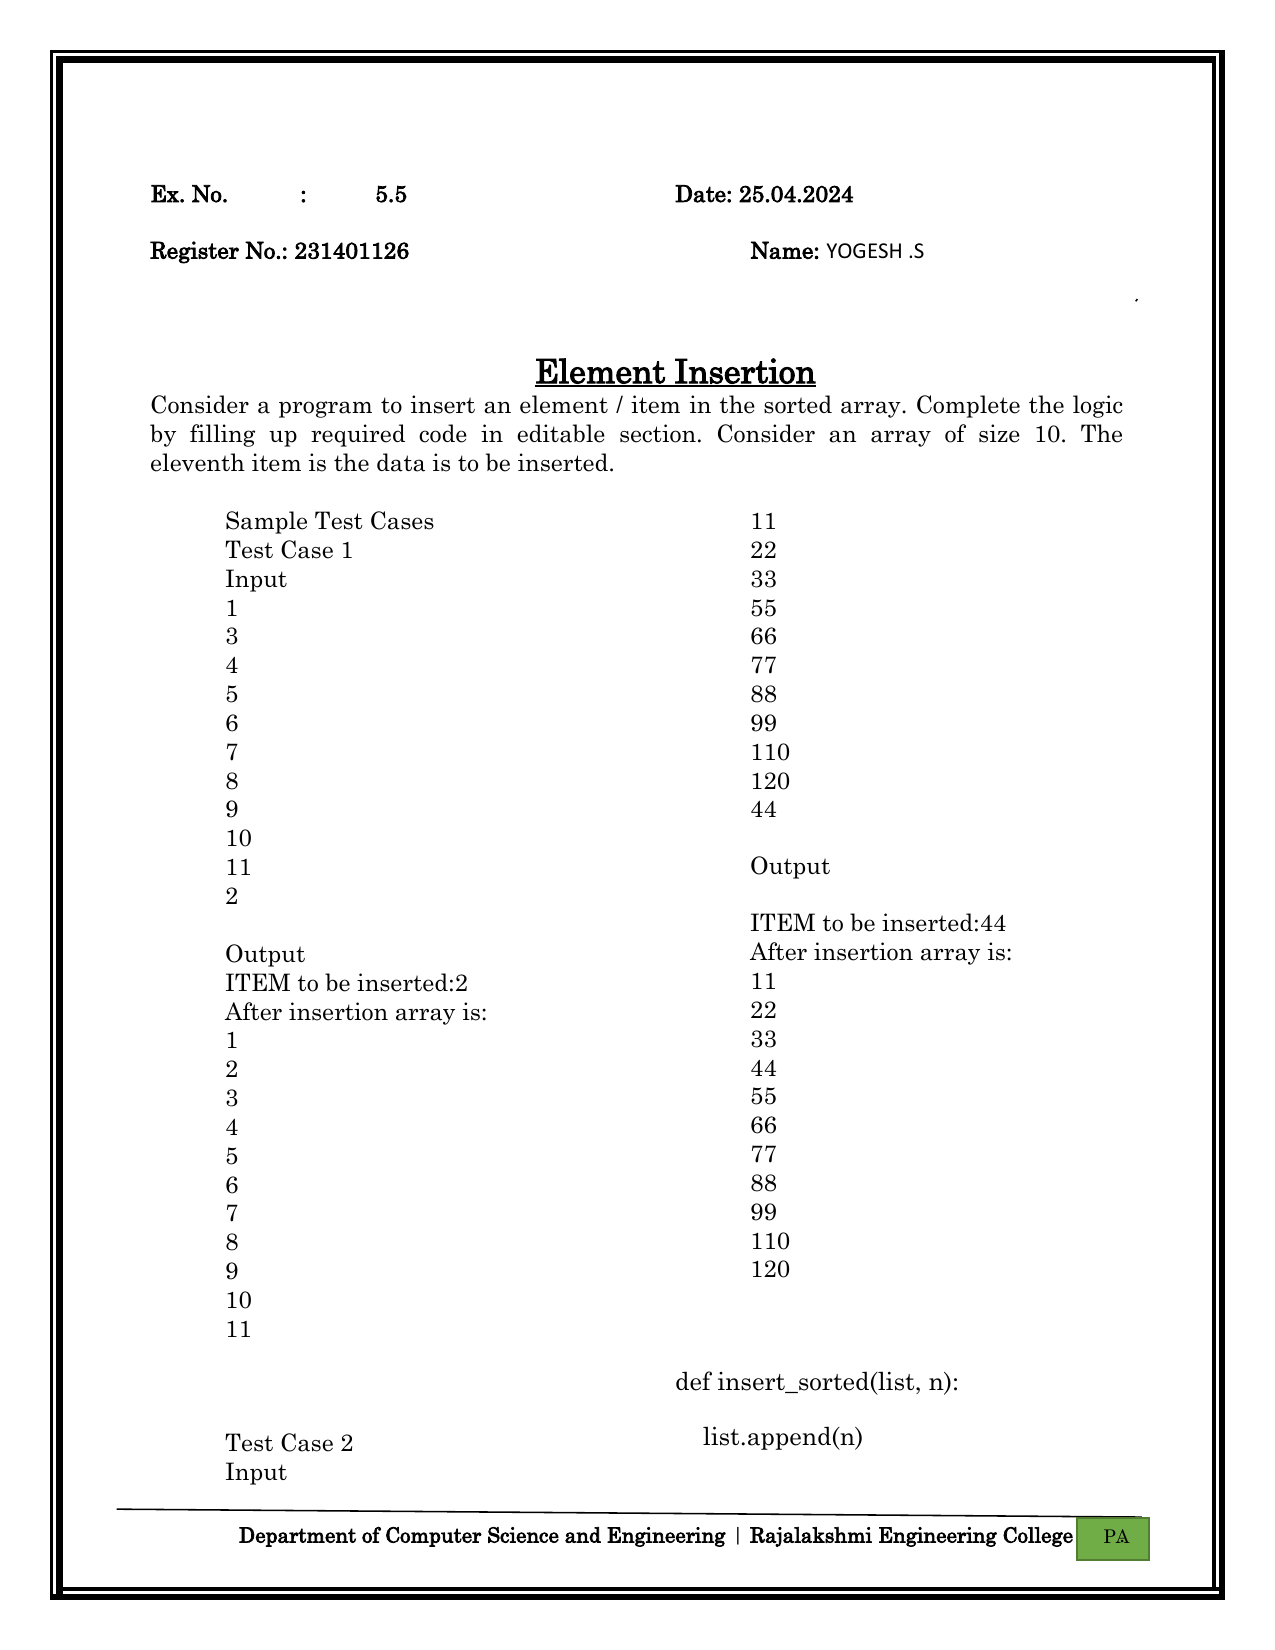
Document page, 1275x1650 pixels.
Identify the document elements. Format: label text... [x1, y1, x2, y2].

text 55 [750, 1081, 1125, 1110]
text Output [750, 851, 1125, 880]
text 10 [225, 1285, 600, 1314]
text ITEM to be inserted:44 [750, 908, 1125, 937]
text 9 [225, 794, 600, 823]
text 110 [750, 737, 1125, 765]
text 8 [225, 1227, 600, 1256]
text 1 [225, 1025, 600, 1054]
text Input [225, 563, 600, 592]
text 22 [750, 994, 1125, 1023]
text 110 [750, 1225, 1125, 1254]
text 120 [750, 1254, 1125, 1283]
text 33 [750, 563, 1125, 592]
text Sample Test Cases [225, 506, 600, 534]
text 44 [750, 794, 1125, 823]
text 55 [750, 592, 1125, 621]
text 1 [225, 592, 600, 621]
text 9 [225, 1256, 600, 1285]
text 2 [225, 1054, 600, 1083]
text 88 [750, 1168, 1125, 1197]
text 99 [750, 708, 1125, 737]
text After insertion array is: [225, 996, 600, 1025]
text Register No.: 231401126 Name: YOGESH .S [150, 236, 1125, 264]
text 77 [750, 1139, 1125, 1168]
text 11 [225, 852, 600, 881]
text 11 [750, 506, 1125, 534]
text ITEM to be inserted:2 [225, 967, 600, 996]
text 11 [225, 1314, 600, 1342]
text 88 [750, 679, 1125, 708]
text 22 [750, 534, 1125, 563]
text Consider a program to insert an element / item in the sorted array. Complete the logic by filling up required code in editable section. Consider an array of size 10. The eleventh item is the data is to be inserted. [150, 390, 1125, 477]
text 8 [225, 765, 600, 794]
text Ex. No. : 5.5 Date: 25.04.2024 [150, 179, 1125, 207]
text 10 [225, 823, 600, 852]
text 2 [225, 881, 600, 910]
text 44 [750, 1052, 1125, 1081]
text 4 [225, 1112, 600, 1141]
text 6 [225, 1169, 600, 1198]
text 77 [750, 650, 1125, 679]
text 5 [225, 1141, 600, 1169]
text 33 [750, 1023, 1125, 1052]
text Test Case 2 [225, 1428, 600, 1457]
text 5 [225, 679, 600, 708]
text 3 [225, 621, 600, 650]
text 3 [225, 1083, 600, 1112]
text 7 [225, 737, 600, 765]
text Input [225, 1457, 600, 1486]
text 99 [750, 1197, 1125, 1225]
text Element Insertion [225, 350, 1125, 390]
text 66 [750, 1110, 1125, 1139]
text 120 [750, 765, 1125, 794]
text 6 [225, 708, 600, 737]
text 7 [225, 1198, 600, 1227]
text Test Case 1 [225, 534, 600, 563]
text 4 [225, 650, 600, 679]
text After insertion array is: [750, 937, 1125, 966]
text def insert_sorted(list, n): [675, 1366, 1125, 1396]
text 66 [750, 621, 1125, 650]
text list.append(n) [675, 1421, 1125, 1451]
text Output [225, 938, 600, 967]
text 11 [750, 966, 1125, 994]
